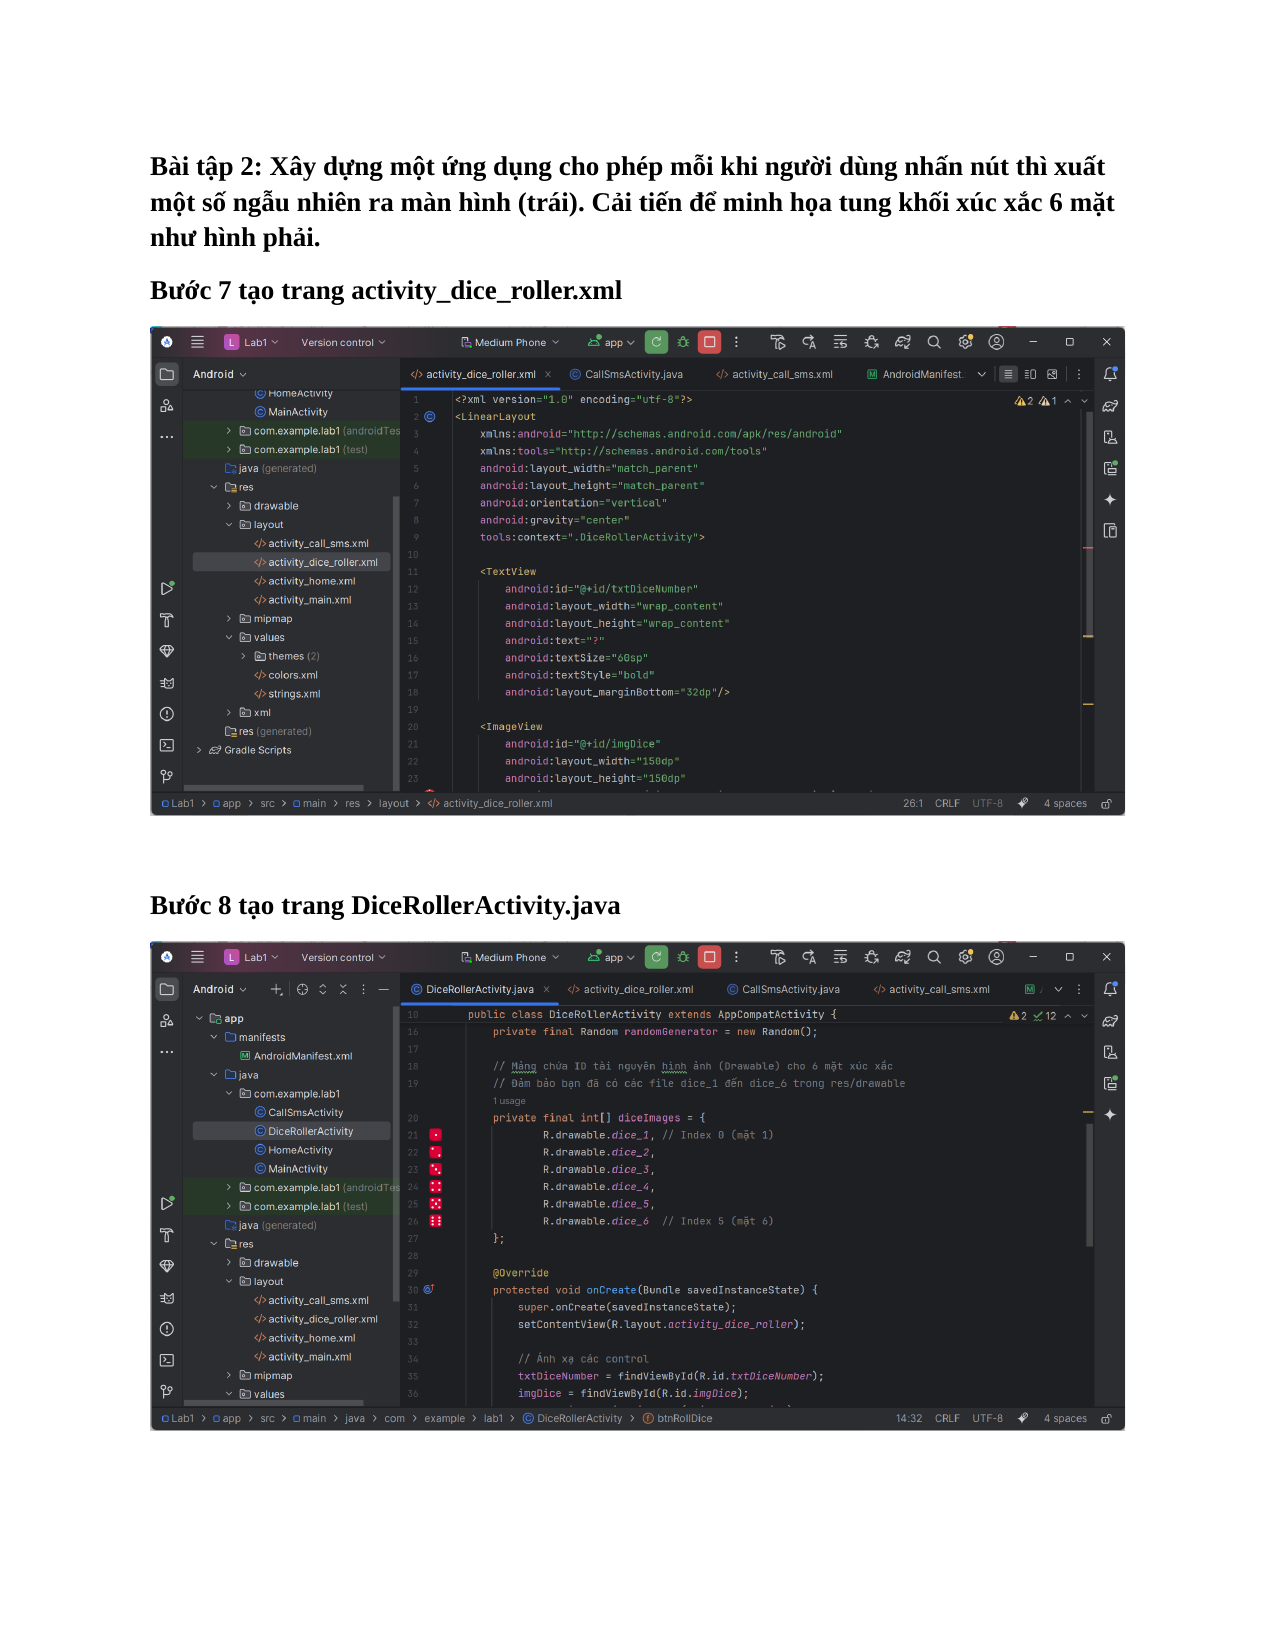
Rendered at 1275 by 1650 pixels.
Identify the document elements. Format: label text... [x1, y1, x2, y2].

picture [150, 326, 1125, 816]
text Bước 8 tạo trang DiceRollerActivity.java [150, 889, 1125, 920]
text Bài tập 2: Xây dựng một ứng dụng cho phép mỗi khi người dùng nhấn nút thì xuất một số ngẫu nhiên ra màn hình (trái). Cải tiến để minh họa tung khối xúc xắc 6 mặt như hình phải. [150, 150, 1125, 253]
text Bước 7 tạo trang activity_dice_roller.xml [150, 274, 1125, 305]
picture [150, 941, 1125, 1431]
